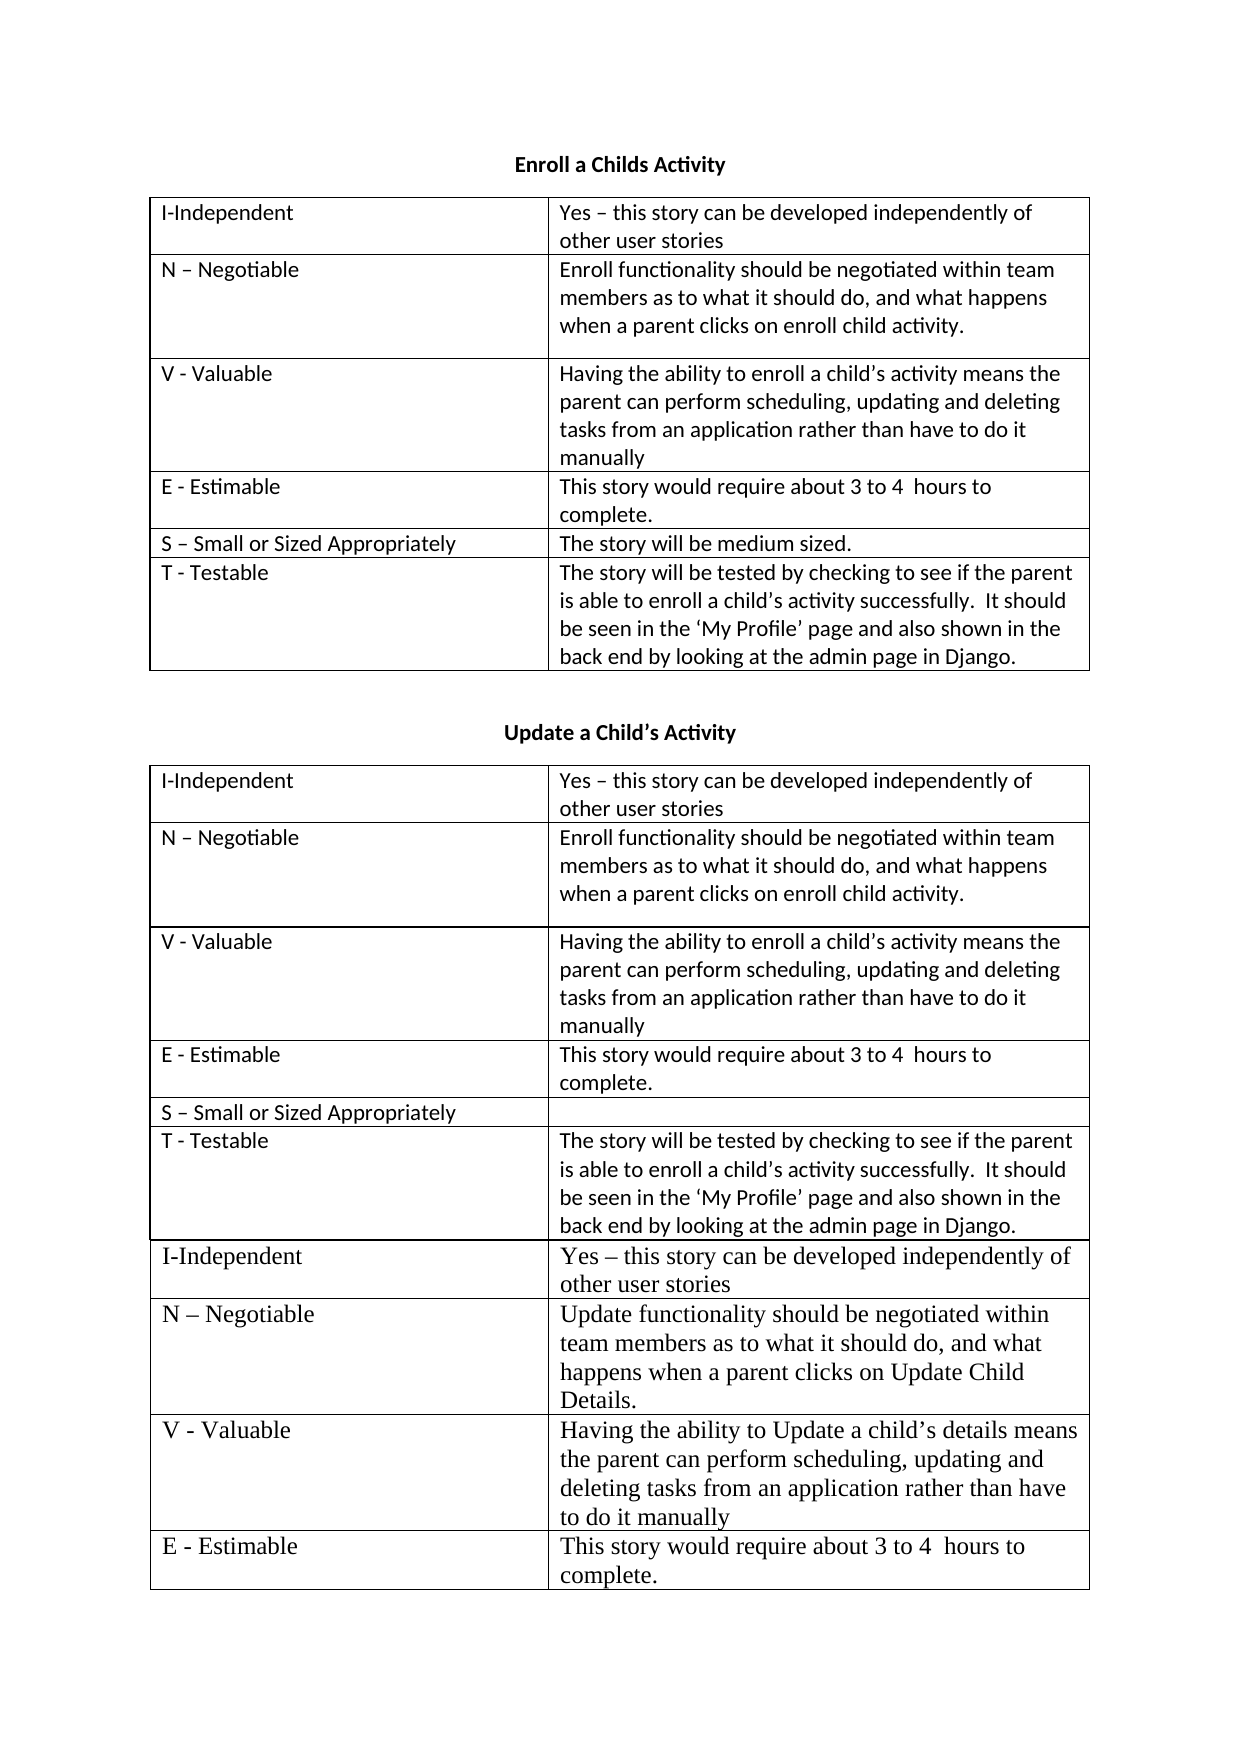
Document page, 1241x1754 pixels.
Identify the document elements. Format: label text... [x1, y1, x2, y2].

table_header I-Independent [151, 766, 548, 822]
table_cell This story would require about 3 to 4 hours to complete. [549, 472, 1089, 528]
table_header I-Independent [151, 1241, 548, 1298]
text Update a Child’s Activity [150, 718, 1090, 746]
table_header Yes – this story can be developed independently of other user stories [549, 1241, 1089, 1298]
table_cell V - Valuable [151, 359, 548, 471]
table_header Yes – this story can be developed independently of other user stories [549, 198, 1089, 254]
table_cell This story would require about 3 to 4 hours to complete. [549, 1041, 1089, 1097]
table_cell N – Negotiable [151, 255, 548, 358]
table_cell The story will be tested by checking to see if the parent is able to enroll a child’s activity successfully. It should be seen in the ‘My Profile’ page and also shown in the back end by looking at the admin page in Django. [549, 1127, 1089, 1239]
table_header Yes – this story can be developed independently of other user stories [549, 766, 1089, 822]
table_cell E - Estimable [151, 1041, 548, 1097]
table_cell S – Small or Sized Appropriately [151, 1098, 548, 1126]
table_cell The story will be medium sized. [549, 529, 1089, 557]
table_cell N – Negotiable [151, 823, 548, 926]
table_header I-Independent [151, 198, 548, 254]
table_cell N – Negotiable [151, 1299, 548, 1414]
table_cell V - Valuable [151, 1415, 548, 1530]
table_cell Enroll functionality should be negotiated within team members as to what it should do, and what happens when a parent clicks on enroll child activity. [549, 823, 1089, 926]
table_cell Having the ability to Update a child’s details means the parent can perform scheduling, updating and deleting tasks from an application rather than have to do it manually [549, 1415, 1089, 1530]
table_cell V - Valuable [151, 928, 548, 1039]
table_cell T - Testable [151, 558, 548, 670]
table_cell Having the ability to enroll a child’s activity means the parent can perform scheduling, updating and deleting tasks from an application rather than have to do it manually [549, 928, 1089, 1039]
table_cell The story will be tested by checking to see if the parent is able to enroll a child’s activity successfully. It should be seen in the ‘My Profile’ page and also shown in the back end by looking at the admin page in Django. [549, 558, 1089, 670]
table_cell This story would require about 3 to 4 hours to complete. [549, 1531, 1089, 1589]
table_cell Having the ability to enroll a child’s activity means the parent can perform scheduling, updating and deleting tasks from an application rather than have to do it manually [549, 359, 1089, 471]
text Enroll a Childs Activity [150, 150, 1090, 178]
table_cell T - Testable [151, 1127, 548, 1239]
table_cell Enroll functionality should be negotiated within team members as to what it should do, and what happens when a parent clicks on enroll child activity. [549, 255, 1089, 358]
table_cell S – Small or Sized Appropriately [151, 529, 548, 557]
table_cell Update functionality should be negotiated within team members as to what it should do, and what happens when a parent clicks on Update Child Details. [549, 1299, 1089, 1414]
table_cell [549, 1098, 1089, 1126]
table_cell E - Estimable [151, 1531, 548, 1589]
table_cell E - Estimable [151, 472, 548, 528]
